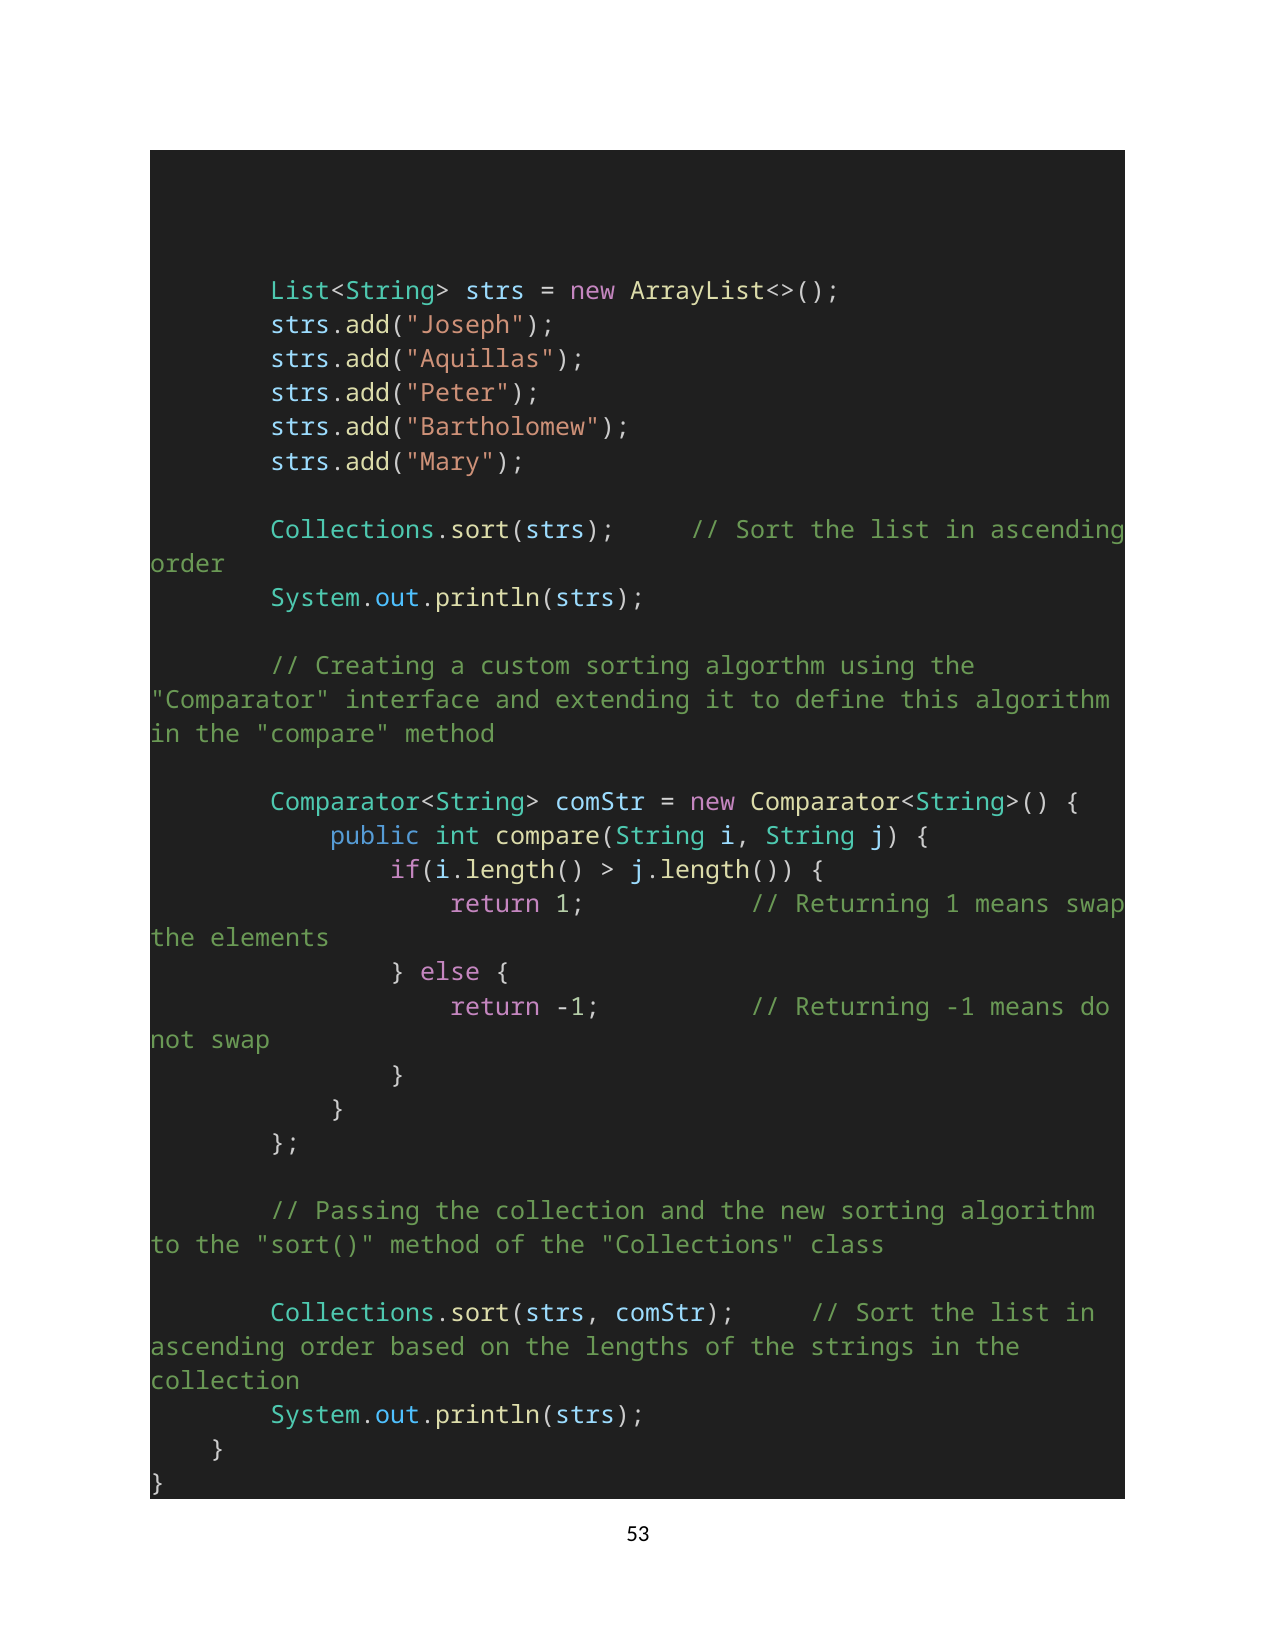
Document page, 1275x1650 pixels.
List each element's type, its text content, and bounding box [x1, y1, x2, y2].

text } else { [150, 954, 1125, 988]
text } [150, 1465, 1125, 1499]
text } [150, 1090, 1125, 1124]
text strs.add("Bartholomew"); [150, 409, 1125, 443]
text if(i.length() > j.length()) { [150, 852, 1125, 886]
text System.out.println(strs); [150, 579, 1125, 613]
text Comparator<String> comStr = new Comparator<String>() { [150, 784, 1125, 818]
text } [150, 1431, 1125, 1465]
text Collections.sort(strs, comStr); // Sort the list in ascending order based on the lengths of the strings in the collection [150, 1295, 1125, 1397]
text public int compare(String i, String j) { [150, 818, 1125, 852]
text // Creating a custom sorting algorthm using the "Comparator" interface and extending it to define this algorithm in the "compare" method [150, 647, 1125, 750]
text } [150, 1056, 1125, 1090]
text return 1; // Returning 1 means swap the elements [150, 886, 1125, 954]
text List<String> strs = new ArrayList<>(); [150, 273, 1125, 307]
text // Passing the collection and the new sorting algorithm to the "sort()" method of the "Collections" class [150, 1192, 1125, 1261]
text strs.add("Peter"); [150, 375, 1125, 409]
text System.out.println(strs); [150, 1397, 1125, 1431]
text strs.add("Aquillas"); [150, 341, 1125, 375]
text }; [150, 1124, 1125, 1158]
text Collections.sort(strs); // Sort the list in ascending order [150, 511, 1125, 579]
text return -1; // Returning -1 means do not swap [150, 988, 1125, 1056]
text strs.add("Mary"); [150, 443, 1125, 477]
text strs.add("Joseph"); [150, 307, 1125, 341]
